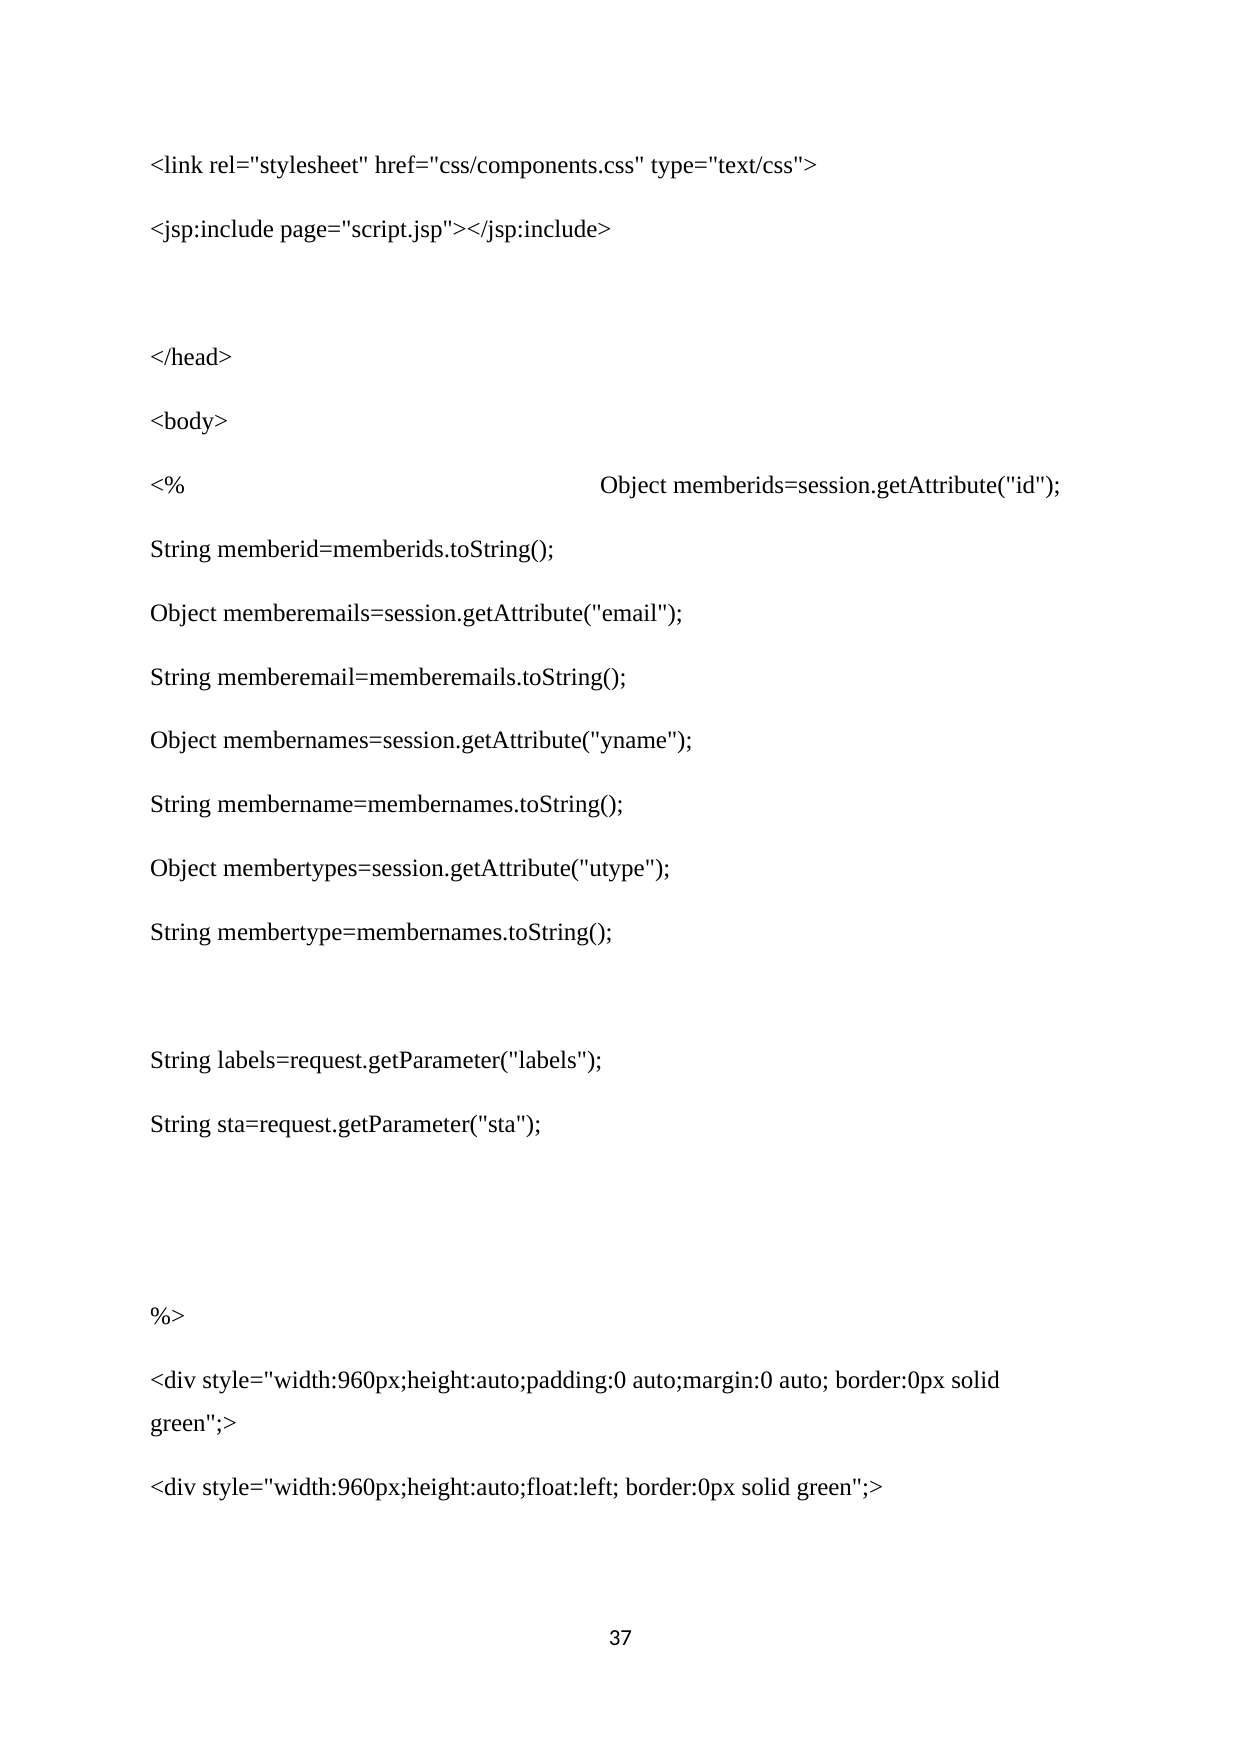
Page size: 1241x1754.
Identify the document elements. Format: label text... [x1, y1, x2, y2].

text <body> [150, 406, 1090, 434]
text String membername=membernames.toString(); [150, 789, 1090, 818]
text Object membertypes=session.getAttribute("utype"); [150, 853, 1090, 882]
text </head> [150, 342, 1090, 371]
text <div style="width:960px;height:auto;padding:0 auto;margin:0 auto; border:0px solid green";> [150, 1365, 1090, 1437]
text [150, 1472, 1090, 1501]
text Object membernames=session.getAttribute("yname"); [150, 726, 1090, 754]
text <link rel="stylesheet" href="css/components.css" type="text/css"> [150, 150, 1090, 179]
text <jsp:include page="script.jsp"></jsp:include> [150, 214, 1090, 243]
text String sta=request.getParameter("sta"); [150, 1109, 1090, 1138]
text String labels=request.getParameter("labels"); [150, 1045, 1090, 1074]
text String memberid=memberids.toString(); [150, 534, 1090, 562]
text String memberemail=memberemails.toString(); [150, 662, 1090, 690]
text Object memberemails=session.getAttribute("email"); [150, 598, 1090, 626]
text %> [150, 1301, 1090, 1330]
text String membertype=membernames.toString(); [150, 917, 1090, 946]
text <% Object memberids=session.getAttribute("id"); [150, 470, 1090, 498]
